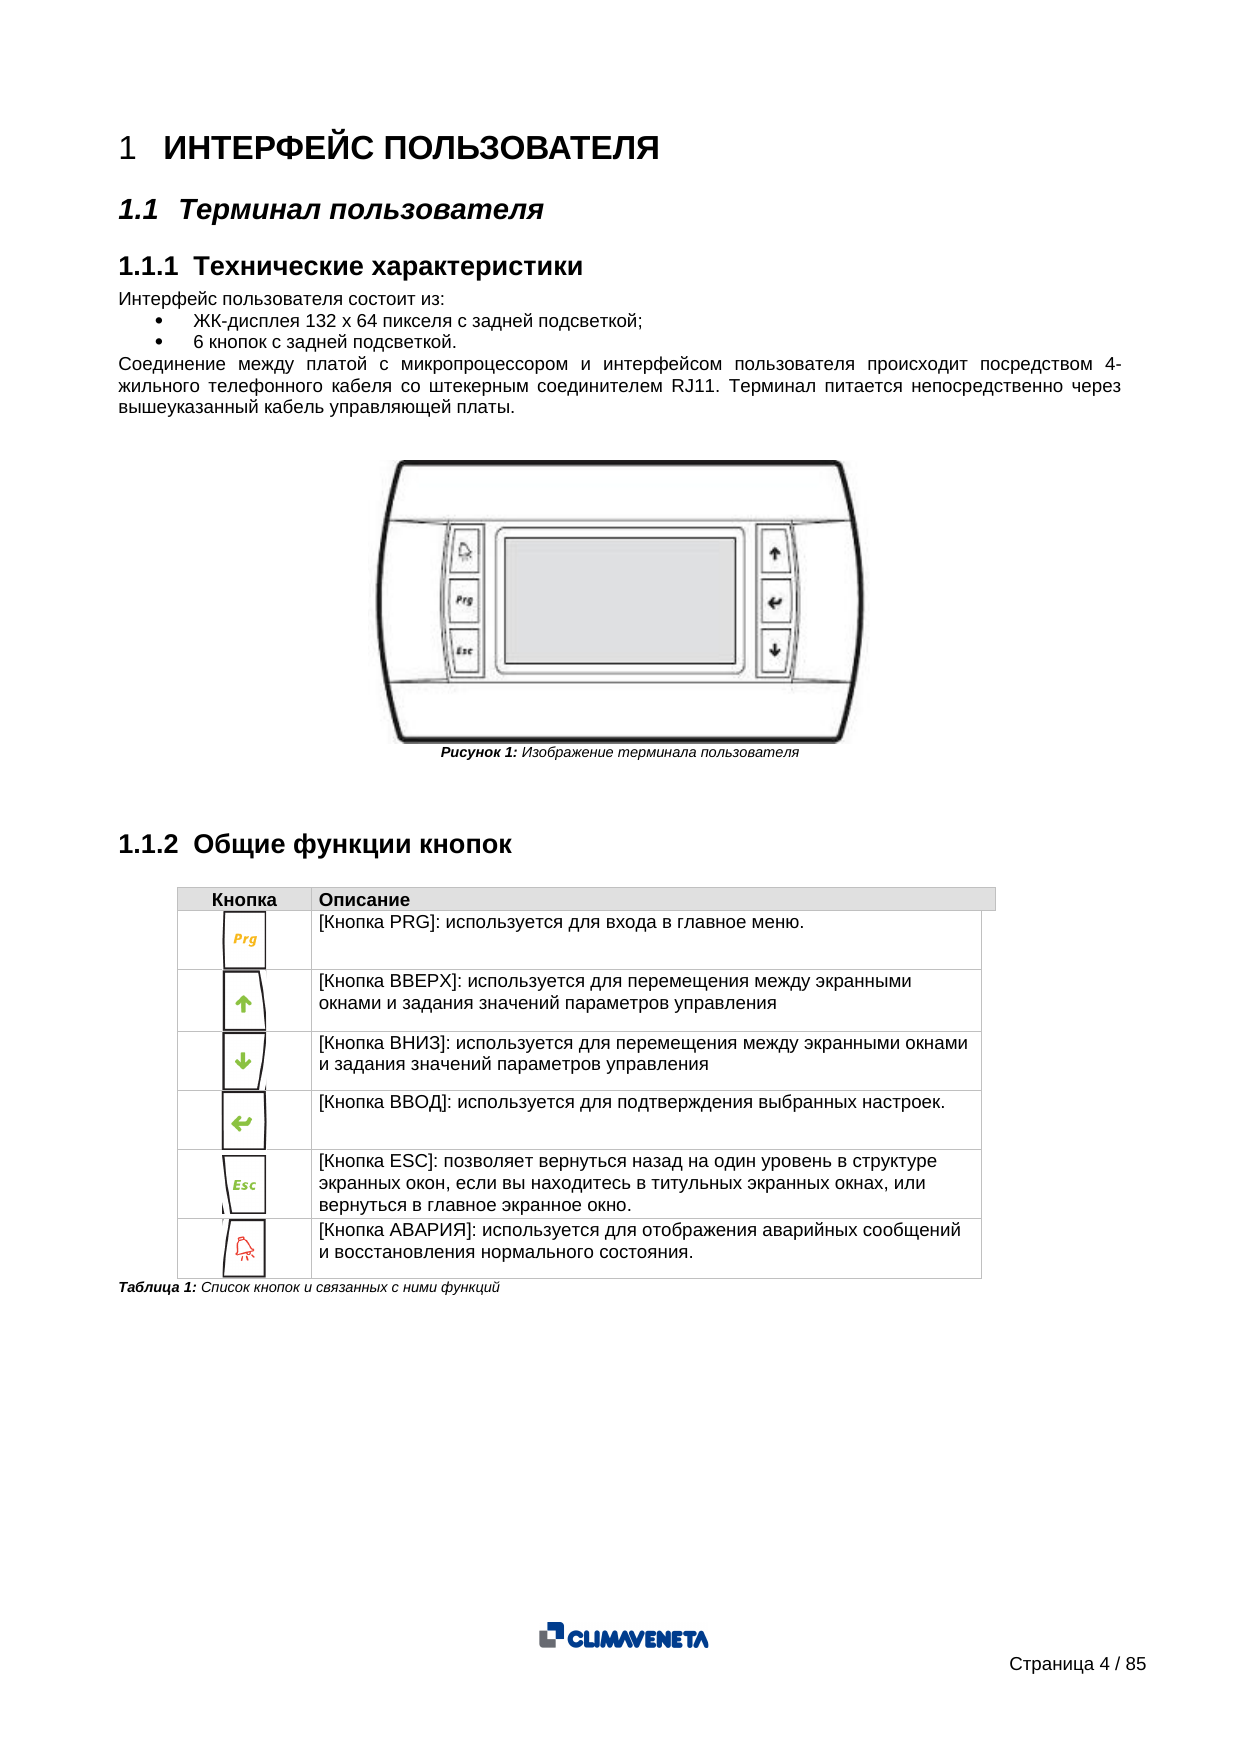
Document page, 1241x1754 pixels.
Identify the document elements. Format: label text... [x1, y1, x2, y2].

subtitle ИНТЕРФЕЙС ПОЛЬЗОВАТЕЛЯ [118, 128, 1122, 167]
table_cell [266, 1219, 311, 1277]
picture [539, 1622, 709, 1648]
table_cell [267, 911, 311, 969]
list ЖК-дисплея 132 x 64 пикселя с задней подсветкой; [156, 309, 1122, 331]
subtitle Технические характеристики [118, 250, 1122, 282]
table_cell [178, 1150, 311, 1218]
table_cell [Кнопка PRG]: используется для входа в главное меню. [312, 911, 981, 969]
table_header Кнопка [178, 888, 311, 910]
picture [222, 911, 267, 1090]
table_cell [178, 1219, 222, 1277]
table_cell [267, 970, 311, 1031]
table_cell [178, 911, 222, 969]
picture [222, 1155, 267, 1214]
table_cell [Кнопка ВНИЗ]: используется для перемещения между экранными окнами и задания значений параметров управления [312, 1032, 981, 1090]
text Таблица 1: Список кнопок и связанных с ними функций [118, 1278, 1122, 1295]
table_cell [Кнопка ESC]: позволяет вернуться назад на один уровень в структуре экранных окон, если вы находитесь в титульных экранных окнах, или вернуться в главное экранное окно. [312, 1150, 981, 1218]
table_cell [Кнопка АВАРИЯ]: используется для отображения аварийных сообщений и восстановления нормального состояния. [312, 1219, 981, 1277]
table_cell [Кнопка ВВЕРХ]: используется для перемещения между экранными окнами и задания значений параметров управления [312, 970, 981, 1031]
subtitle Общие функции кнопок [118, 828, 1122, 859]
picture [221, 1091, 267, 1150]
list 6 кнопок с задней подсветкой. [156, 331, 1122, 353]
subtitle Терминал пользователя [118, 192, 1122, 225]
text Рисунок 1: Изображение терминала пользователя [118, 743, 1122, 760]
table_cell [178, 1032, 222, 1090]
table_header Описание [312, 888, 995, 910]
picture [368, 460, 873, 744]
table_cell [Кнопка ВВОД]: используется для подтверждения выбранных настроек. [312, 1091, 981, 1149]
table_cell [178, 1091, 221, 1149]
text Интерфейс пользователя состоит из: [118, 288, 1122, 309]
table_cell [267, 1032, 311, 1090]
table_cell [267, 1091, 311, 1149]
text Соединение между платой с микропроцессором и интерфейсом пользователя происходит посредством 4-жильного телефонного кабеля со штекерным соединителем RJ11. Терминал питается непосредственно через вышеуказанный кабель управляющей платы. [118, 353, 1122, 417]
picture [222, 1219, 266, 1278]
table_cell [178, 970, 222, 1031]
